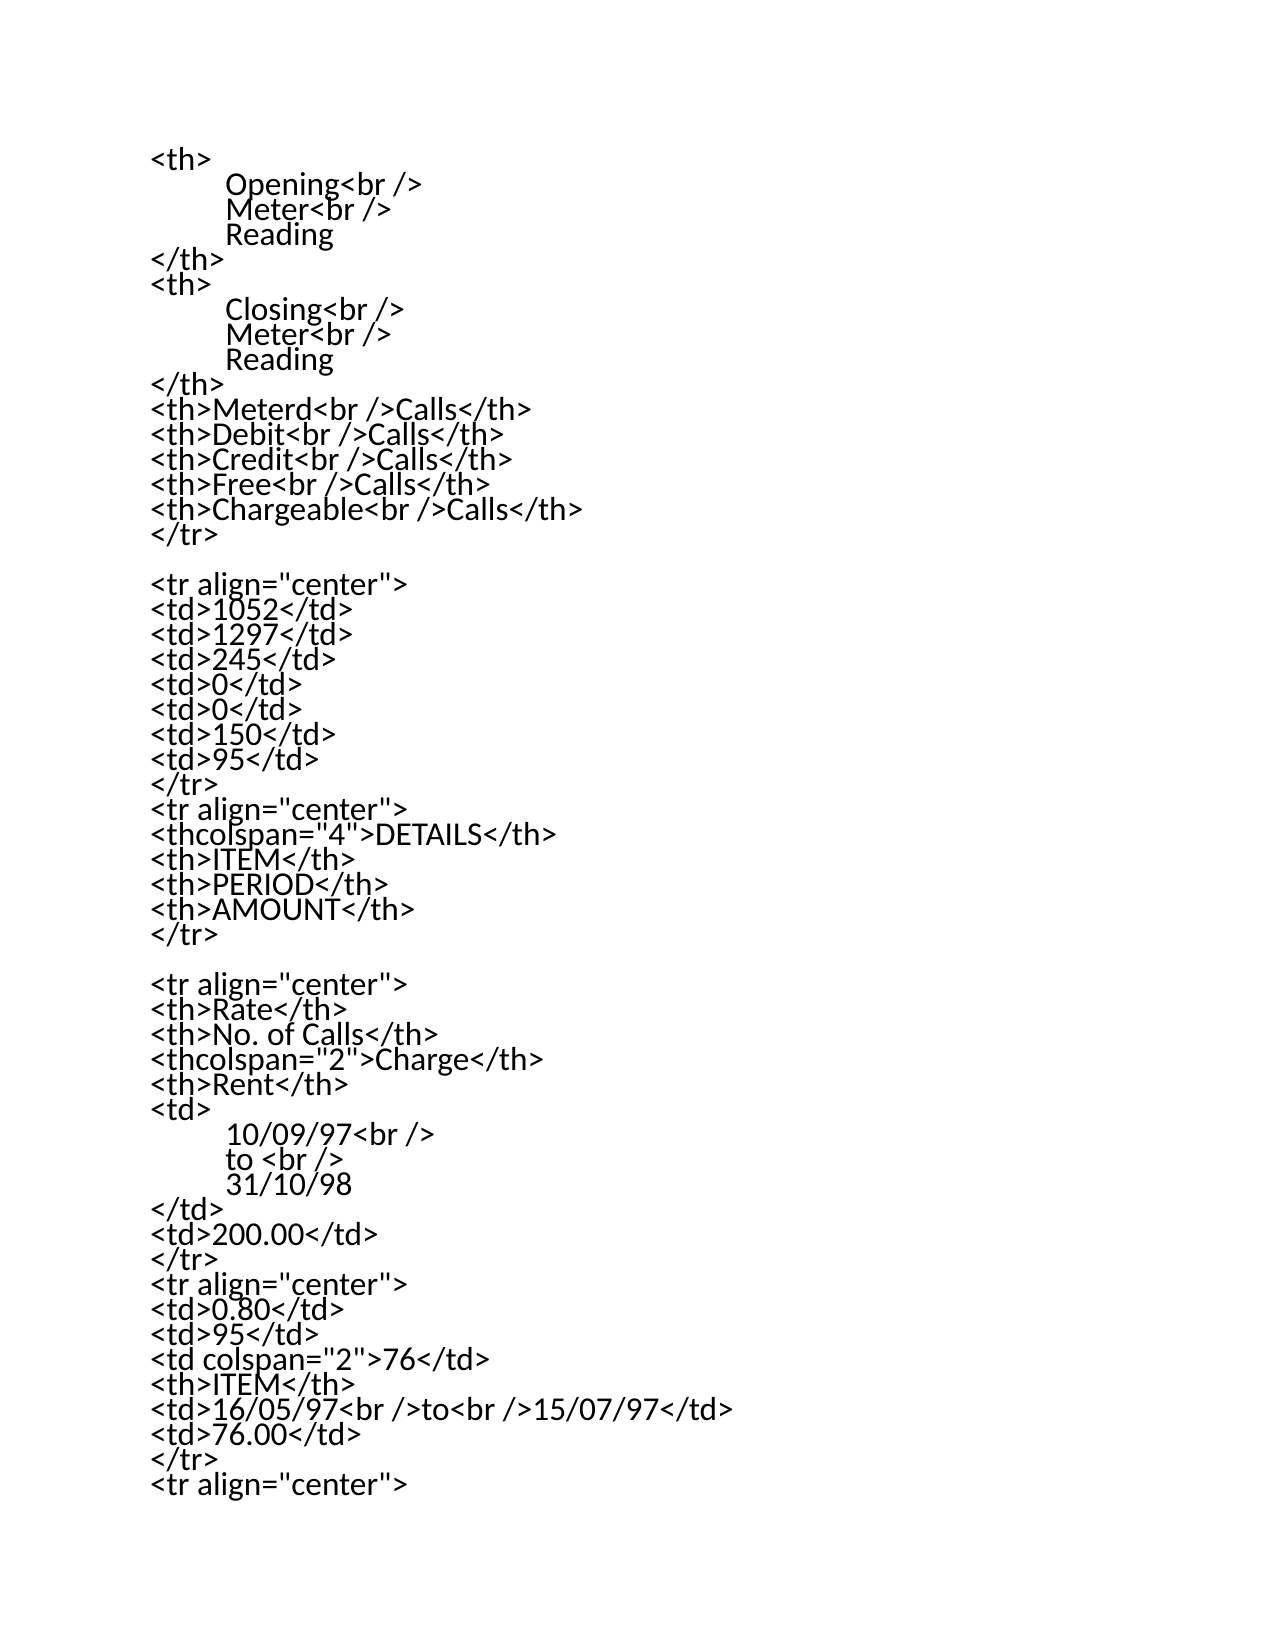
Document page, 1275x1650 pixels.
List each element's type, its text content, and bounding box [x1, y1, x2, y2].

text <th>Debit<br />Calls</th> [150, 425, 1125, 450]
text Meter<br /> [150, 325, 1125, 350]
text <tr align="center"> [150, 1475, 1125, 1500]
text 31/10/98 [150, 1175, 1125, 1200]
text <td>1297</td> [150, 625, 1125, 650]
text <th>Chargeable<br />Calls</th> [150, 500, 1125, 525]
text </th> [150, 375, 1125, 400]
text </th> [150, 250, 1125, 275]
text <td colspan="2">76</td> [150, 1350, 1125, 1375]
text <thcolspan="2">Charge</th> [150, 1050, 1125, 1075]
text <tr align="center"> [150, 575, 1125, 600]
text <th> [150, 275, 1125, 300]
text <th>Rate</th> [150, 1000, 1125, 1025]
text <td>245</td> [150, 650, 1125, 675]
text <th>ITEM</th> [150, 1375, 1125, 1400]
text Opening<br /> [150, 175, 1125, 200]
text Reading [150, 350, 1125, 375]
text <td>0</td> [150, 675, 1125, 700]
text </tr> [150, 1450, 1125, 1475]
text <th>Rent</th> [150, 1075, 1125, 1100]
text <th>No. of Calls</th> [150, 1025, 1125, 1050]
text Reading [150, 225, 1125, 250]
text <td>76.00</td> [150, 1425, 1125, 1450]
text </tr> [150, 925, 1125, 950]
text <th>AMOUNT</th> [150, 900, 1125, 925]
text <td>16/05/97<br />to<br />15/07/97</td> [150, 1400, 1125, 1425]
text 10/09/97<br /> [150, 1125, 1125, 1150]
text <td>95</td> [150, 1325, 1125, 1350]
text Meter<br /> [150, 200, 1125, 225]
text </td> [150, 1200, 1125, 1225]
text <tr align="center"> [150, 800, 1125, 825]
text <td>150</td> [150, 725, 1125, 750]
text <td> [150, 1100, 1125, 1125]
text <th> [150, 150, 1125, 175]
text <th>Credit<br />Calls</th> [150, 450, 1125, 475]
text <th>Meterd<br />Calls</th> [150, 400, 1125, 425]
text <td>200.00</td> [150, 1225, 1125, 1250]
text <td>95</td> [150, 750, 1125, 775]
text <td>0.80</td> [150, 1300, 1125, 1325]
text to <br /> [150, 1150, 1125, 1175]
text <tr align="center"> [150, 975, 1125, 1000]
text <th>ITEM</th> [150, 850, 1125, 875]
text </tr> [150, 775, 1125, 800]
text <td>1052</td> [150, 600, 1125, 625]
text </tr> [150, 525, 1125, 550]
text <tr align="center"> [150, 1275, 1125, 1300]
text <thcolspan="4">DETAILS</th> [150, 825, 1125, 850]
text <td>0</td> [150, 700, 1125, 725]
text <th>Free<br />Calls</th> [150, 475, 1125, 500]
text </tr> [150, 1250, 1125, 1275]
text Closing<br /> [150, 300, 1125, 325]
text <th>PERIOD</th> [150, 875, 1125, 900]
